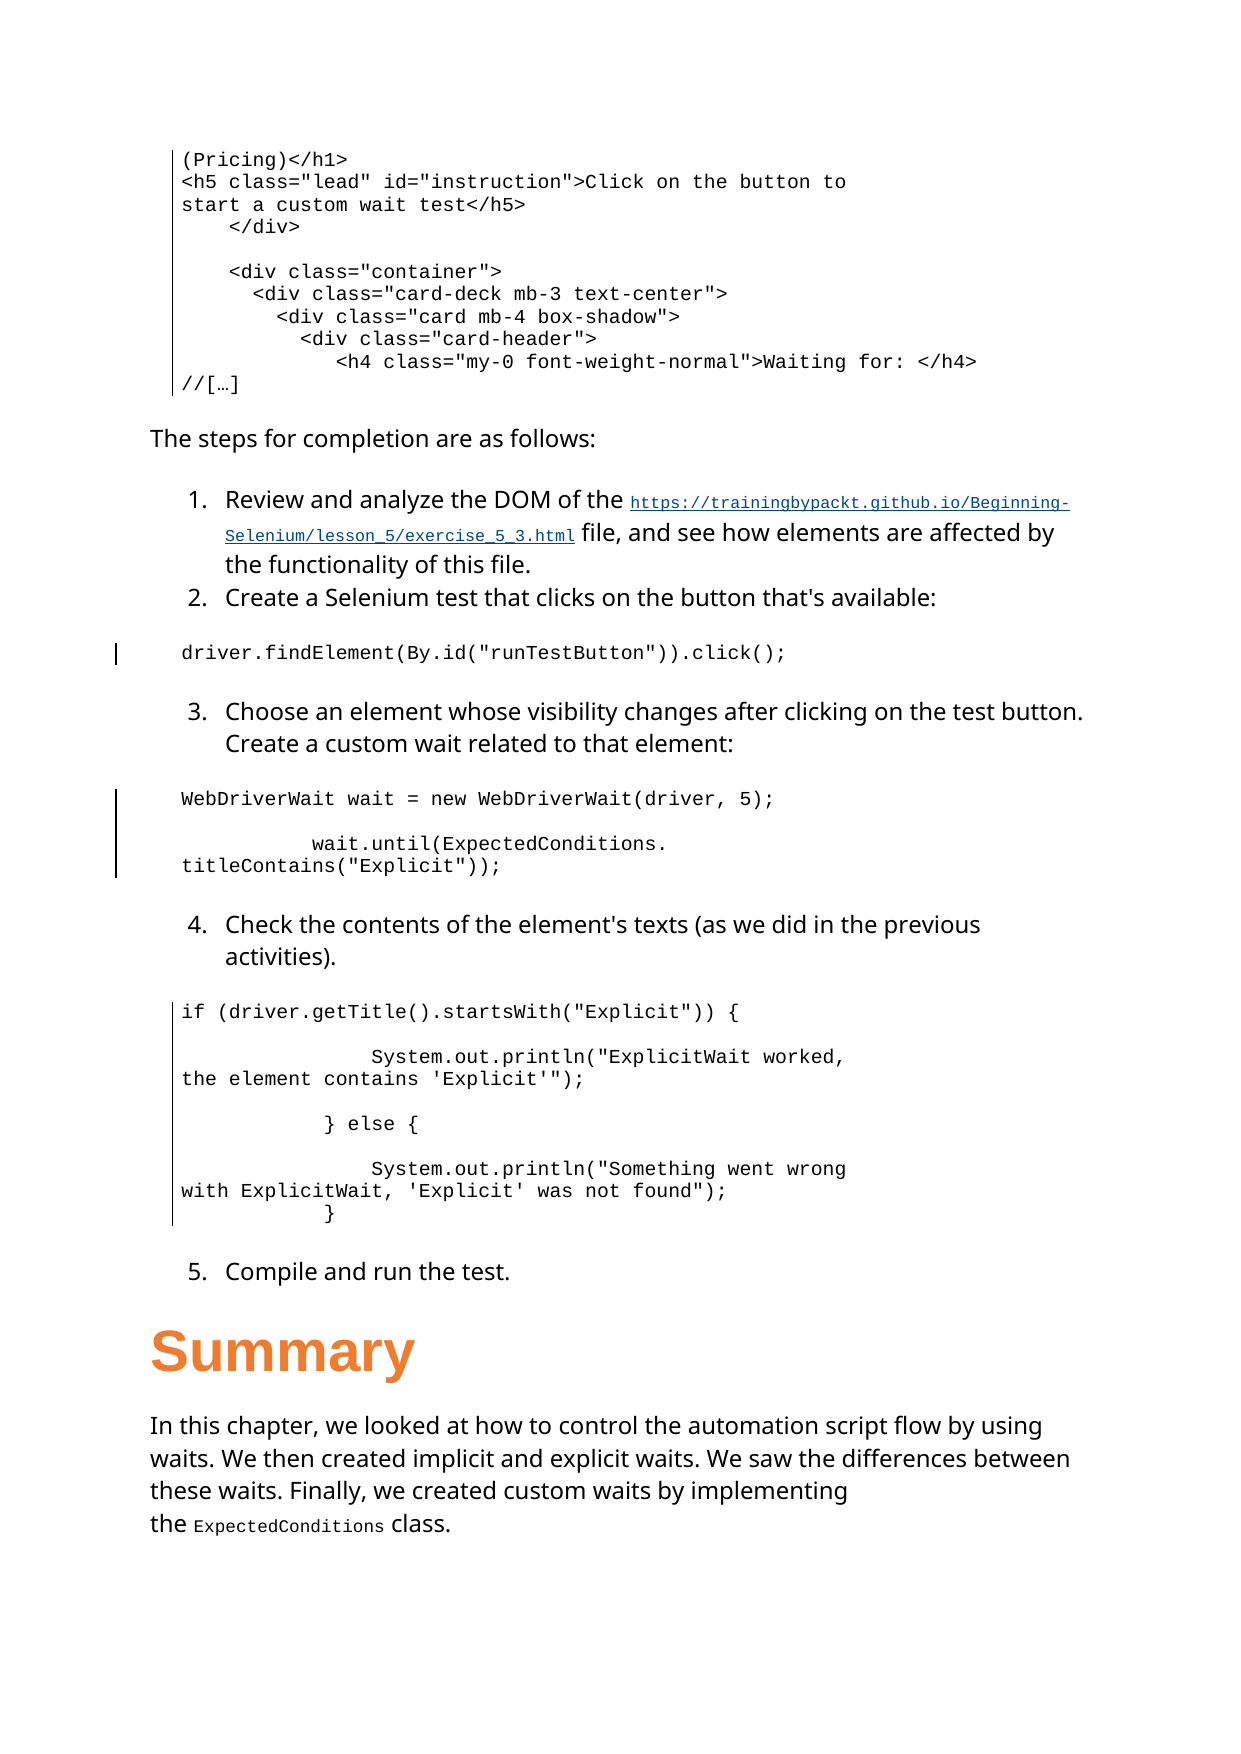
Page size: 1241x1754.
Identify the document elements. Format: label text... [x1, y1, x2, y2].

text if (driver.getTitle().startsWith("Explicit")) { System.out.println("ExplicitWait worked, the element contains 'Explicit'"); } else { System.out.println("Something went wrong with ExplicitWait, 'Explicit' was not found"); } [173, 1002, 1090, 1226]
subtitle Summary [150, 1317, 1090, 1384]
text In this chapter, we looked at how to control the automation script flow by using waits. We then created implicit and explicit waits. We saw the differences between these waits. Finally, we created custom waits by implementing the ExpectedConditions class. [150, 1409, 1090, 1539]
text driver.findElement(By.id("runTestButton")).click(); [117, 643, 1090, 665]
text The steps for completion are as follows: [150, 421, 1090, 454]
list Choose an element whose visibility changes after clicking on the test button. Create a custom wait related to that element: [187, 694, 1090, 759]
text WebDriverWait wait = new WebDriverWait(driver, 5); wait.until(ExpectedConditions. titleContains("Explicit")); [117, 789, 1090, 878]
list Check the contents of the element's texts (as we did in the previous activities). [187, 907, 1090, 973]
list Create a Selenium test that clicks on the button that's available: [187, 581, 1090, 613]
list Review and analyze the DOM of the https://trainingbypackt.github.io/Beginning-Selenium/lesson_5/exercise_5_3.html file, and see how elements are affected by the functionality of this file. [187, 483, 1090, 581]
list Compile and run the test. [187, 1255, 1090, 1287]
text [173, 150, 1090, 396]
